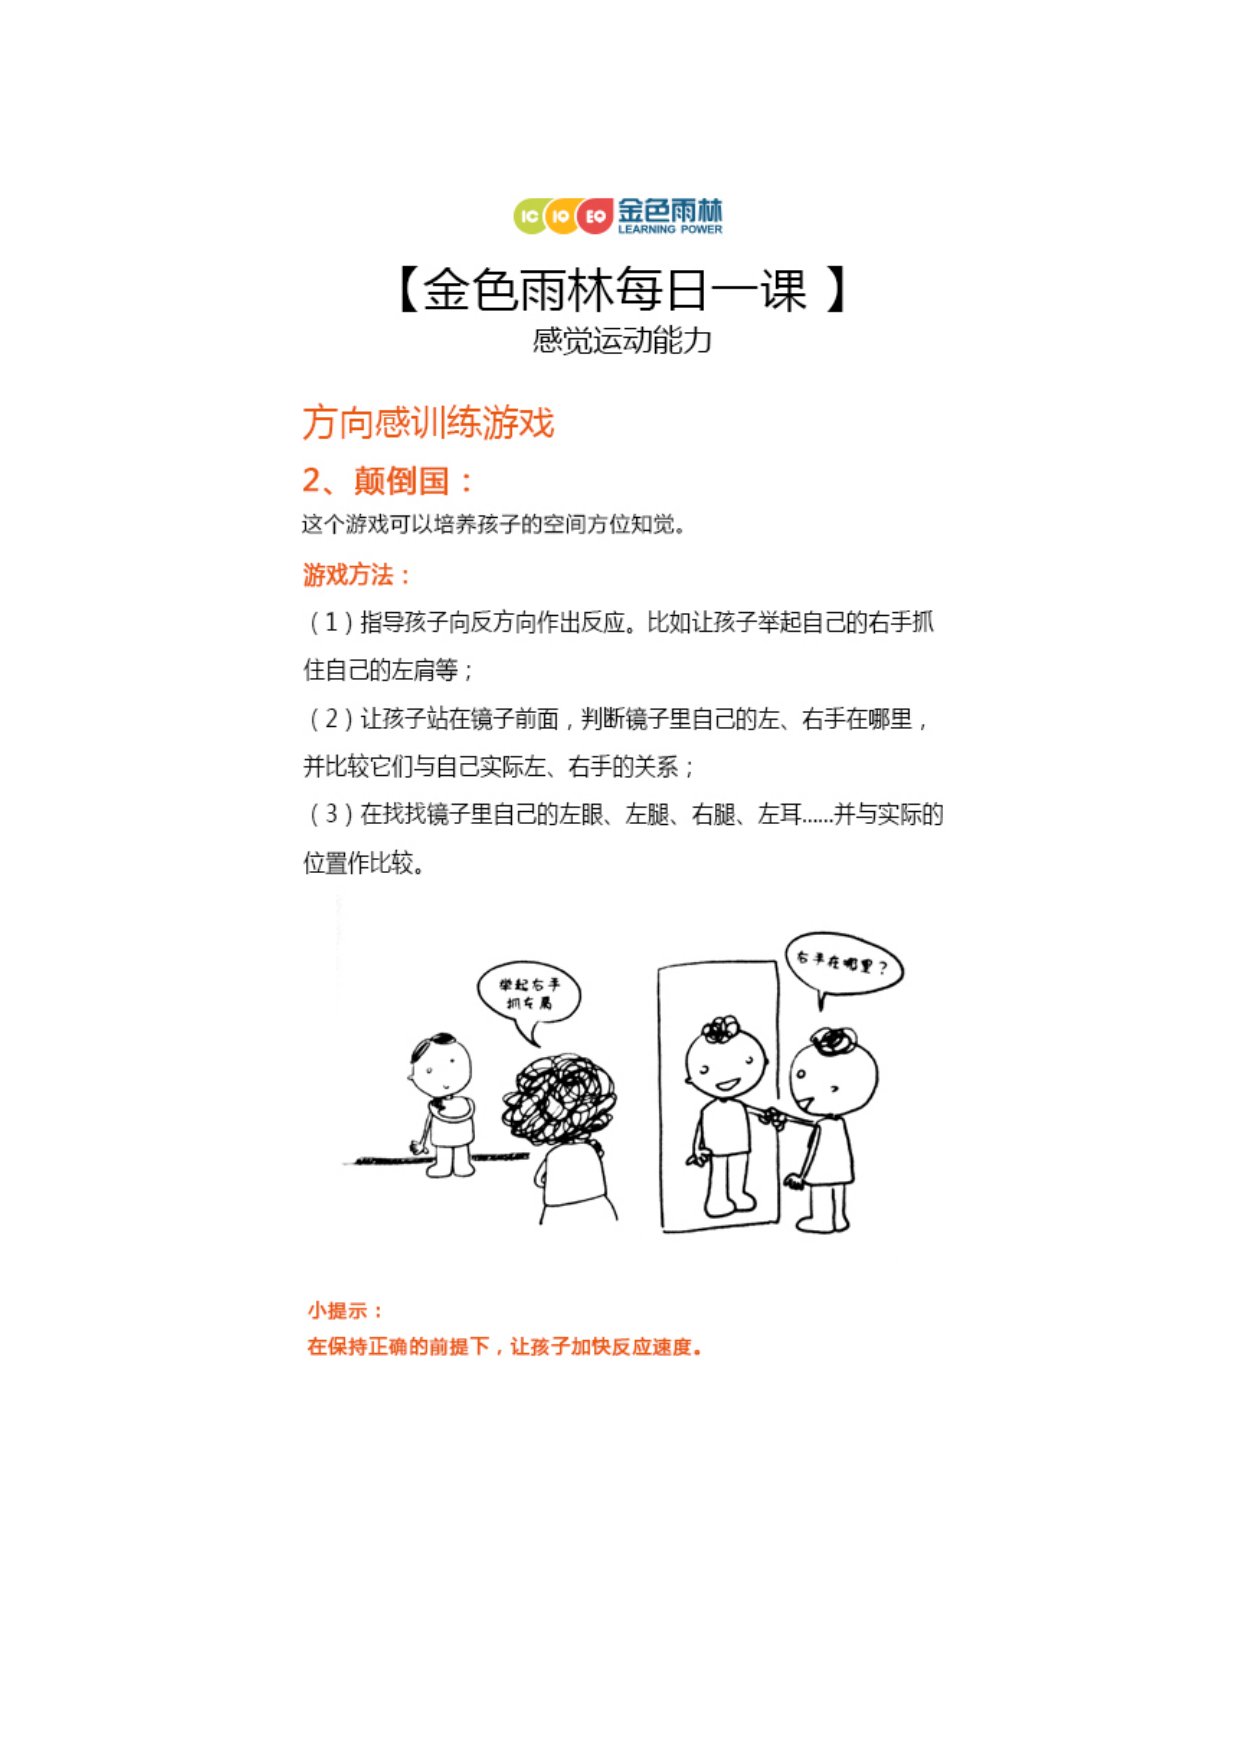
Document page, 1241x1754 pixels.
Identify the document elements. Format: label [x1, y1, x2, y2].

picture [187, 172, 1051, 1451]
